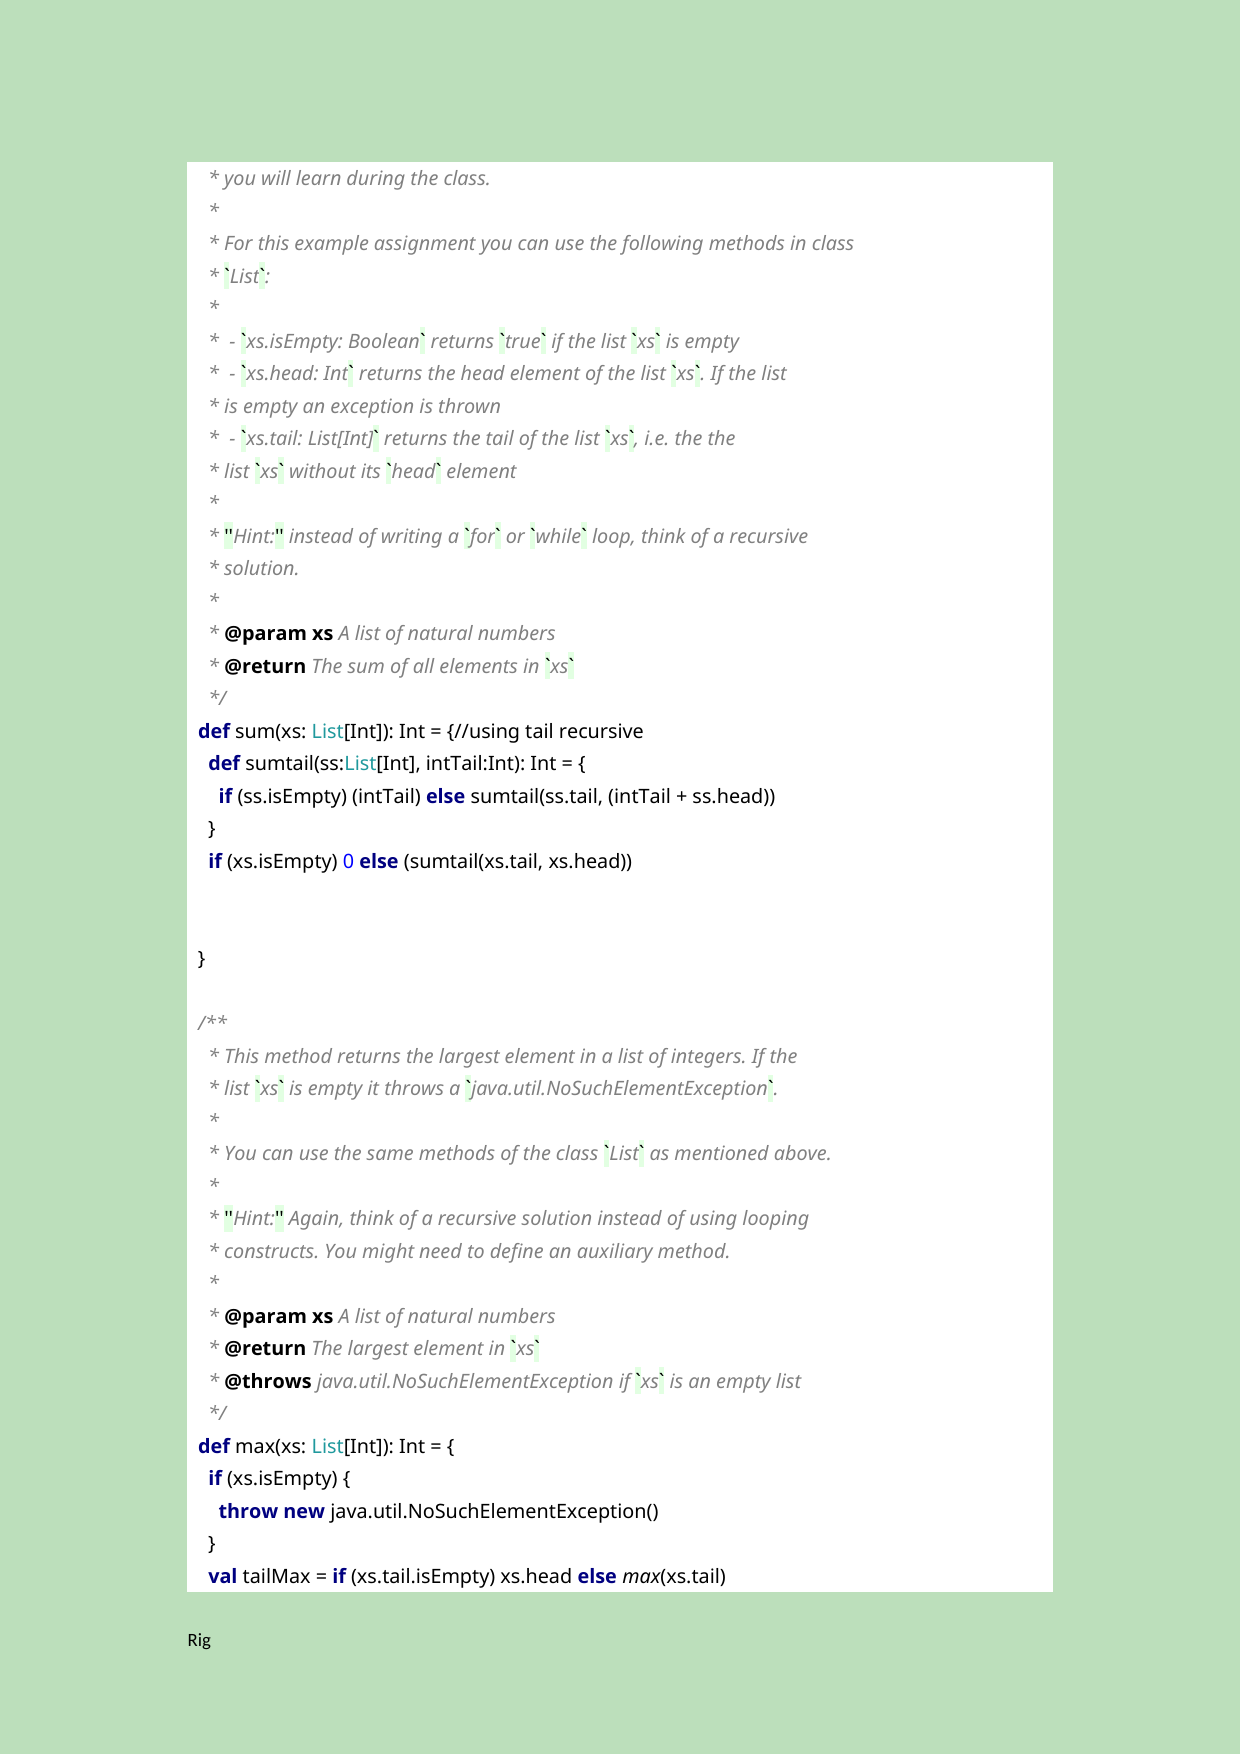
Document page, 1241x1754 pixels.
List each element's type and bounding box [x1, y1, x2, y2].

text [187, 162, 1053, 1592]
